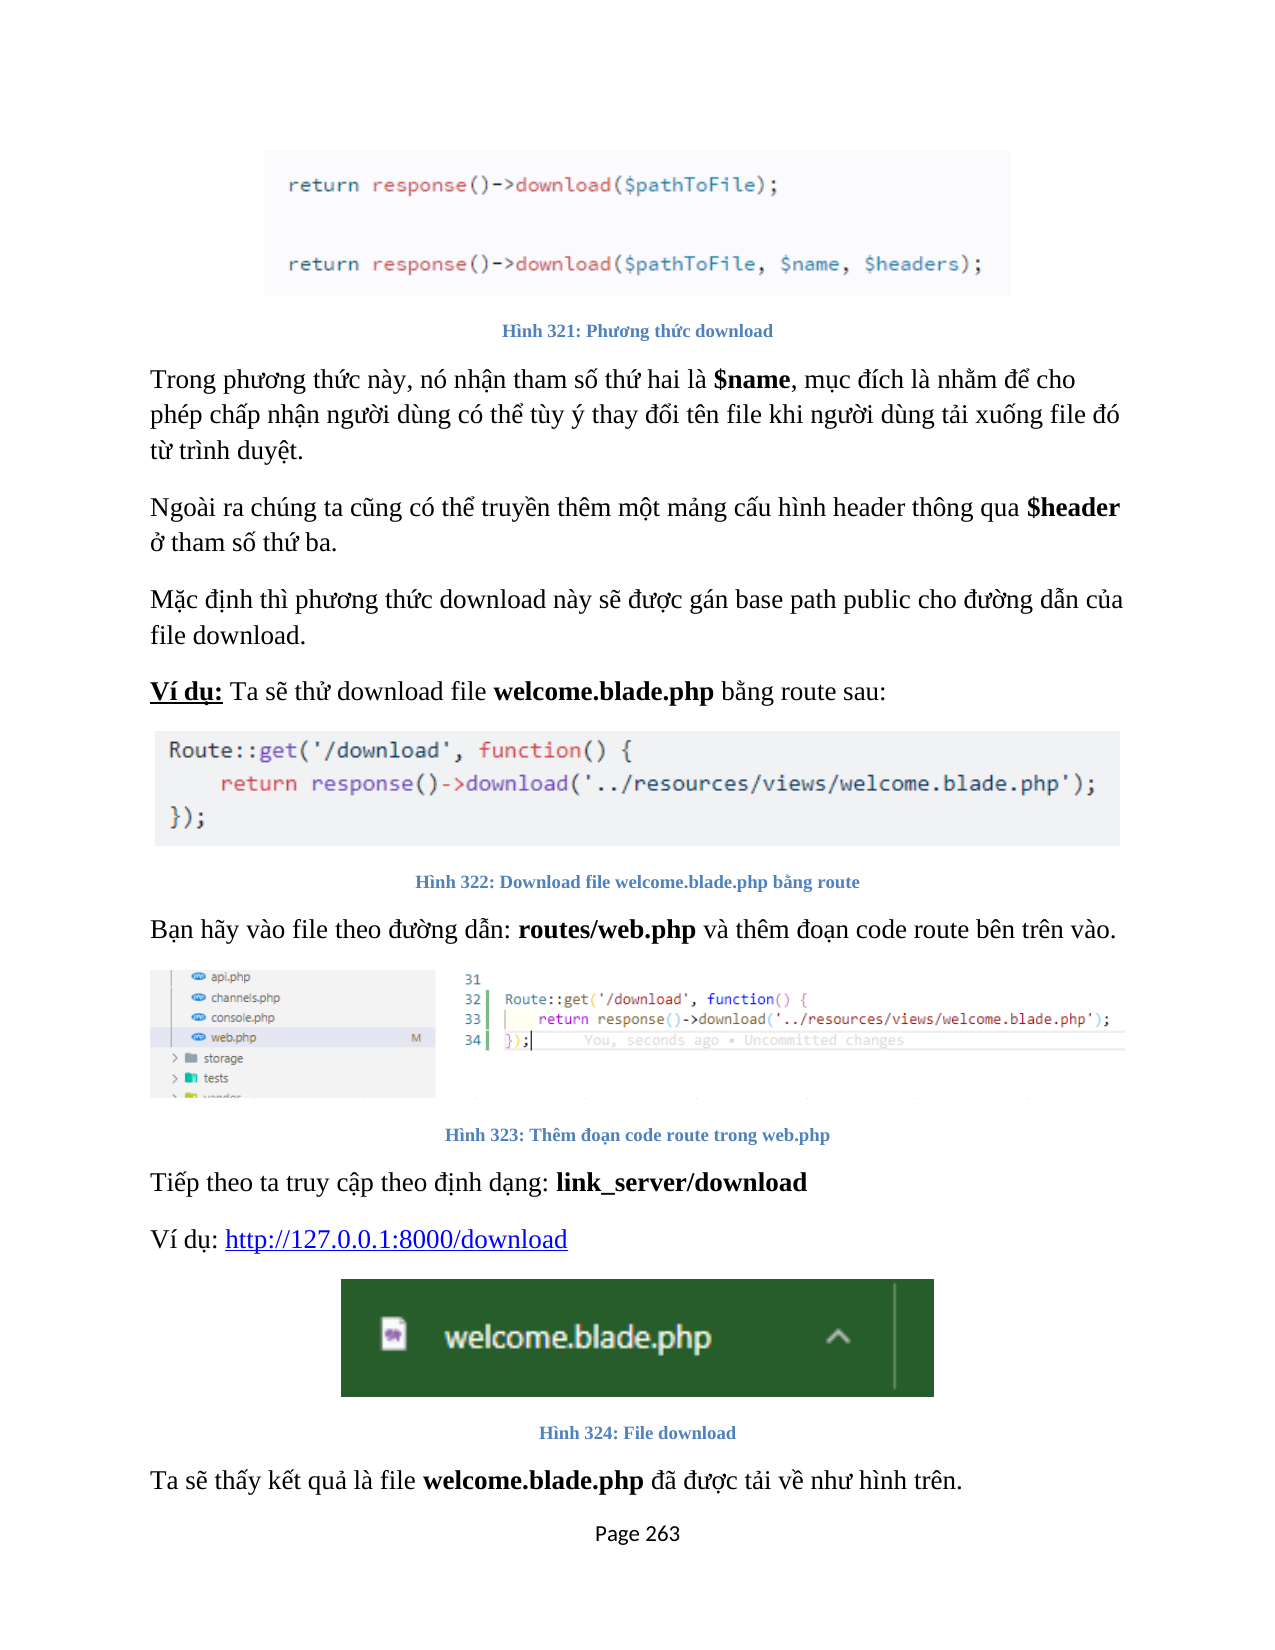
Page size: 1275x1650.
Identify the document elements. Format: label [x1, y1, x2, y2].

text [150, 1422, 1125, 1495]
picture [264, 150, 1011, 296]
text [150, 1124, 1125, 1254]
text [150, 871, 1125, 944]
picture [150, 970, 1125, 1099]
picture [341, 1279, 934, 1397]
picture [154, 731, 1121, 846]
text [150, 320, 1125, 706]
